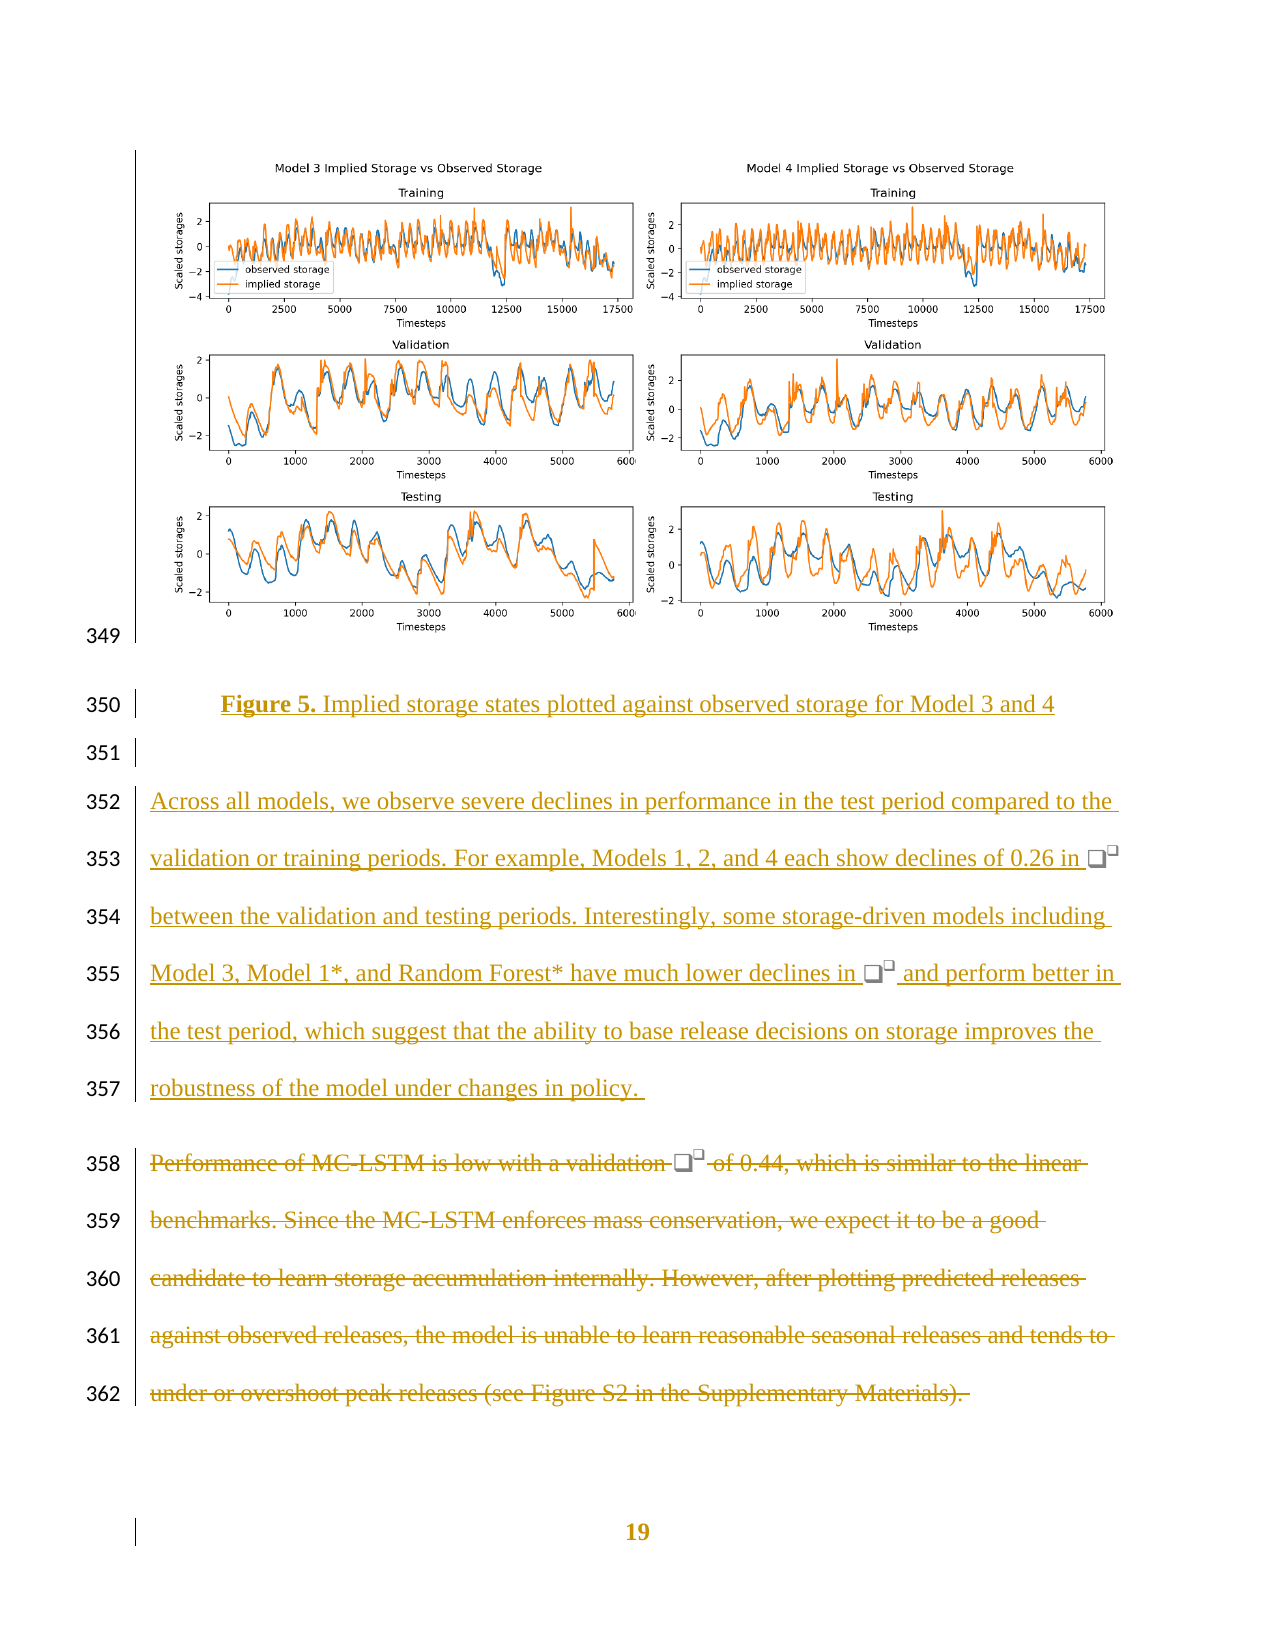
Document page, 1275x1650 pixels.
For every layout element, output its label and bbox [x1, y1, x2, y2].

picture [150, 150, 1125, 644]
